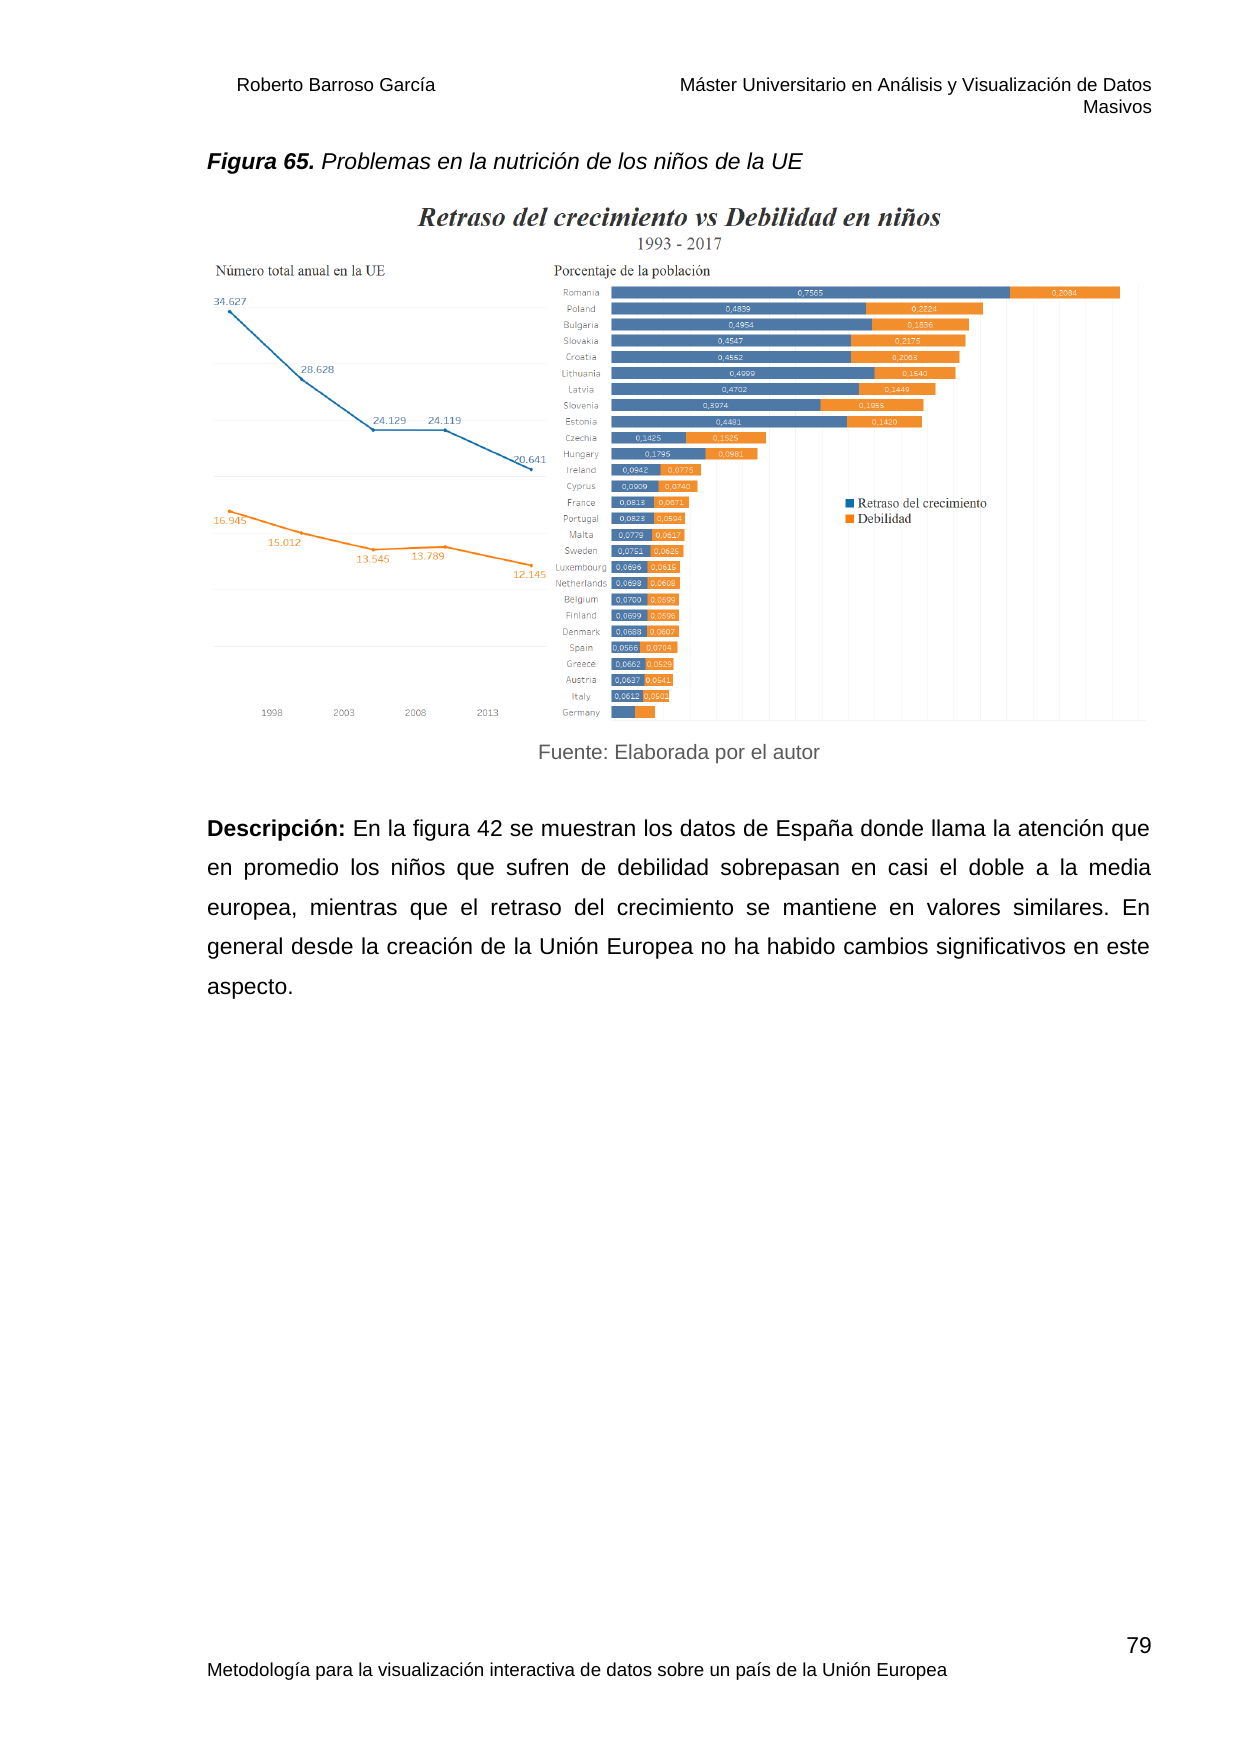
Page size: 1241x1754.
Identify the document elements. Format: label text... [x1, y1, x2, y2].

picture [206, 195, 1152, 727]
text Fuente: Elaborada por el autor [207, 739, 1152, 763]
text Figura 65. Problemas en la nutrición de los niños de la UE [207, 148, 1152, 174]
text Descripción: En la figura 42 se muestran los datos de España donde llama la atención que en promedio los niños que sufren de debilidad sobrepasan en casi el doble a la media europea, mientras que el retraso del crecimiento se mantiene en valores similares. En general desde la creación de la Unión Europea no ha habido cambios significativos en este aspecto. [207, 815, 1152, 999]
